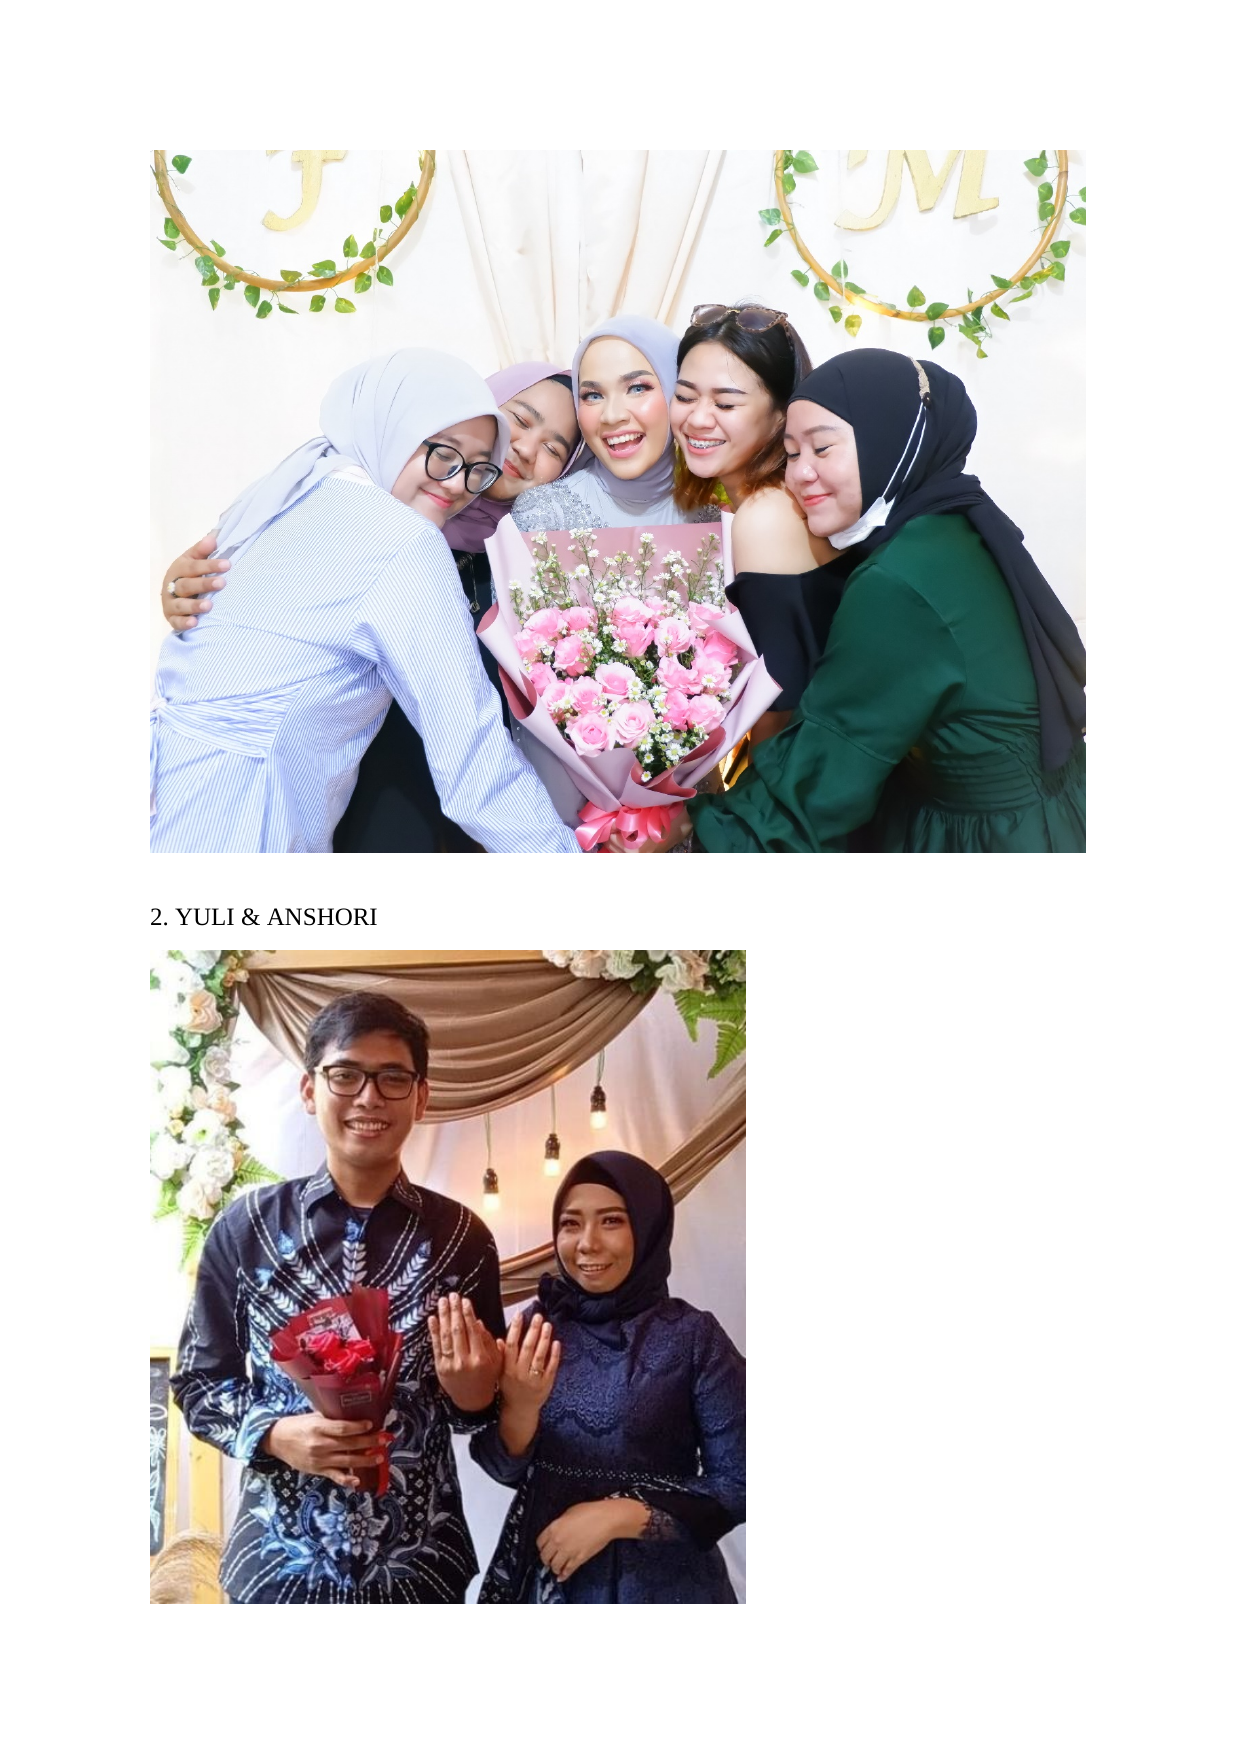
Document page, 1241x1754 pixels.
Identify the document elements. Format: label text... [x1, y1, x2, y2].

text 2. YULI & ANSHORI [150, 871, 1090, 931]
picture [150, 150, 1086, 853]
picture [150, 950, 746, 1604]
